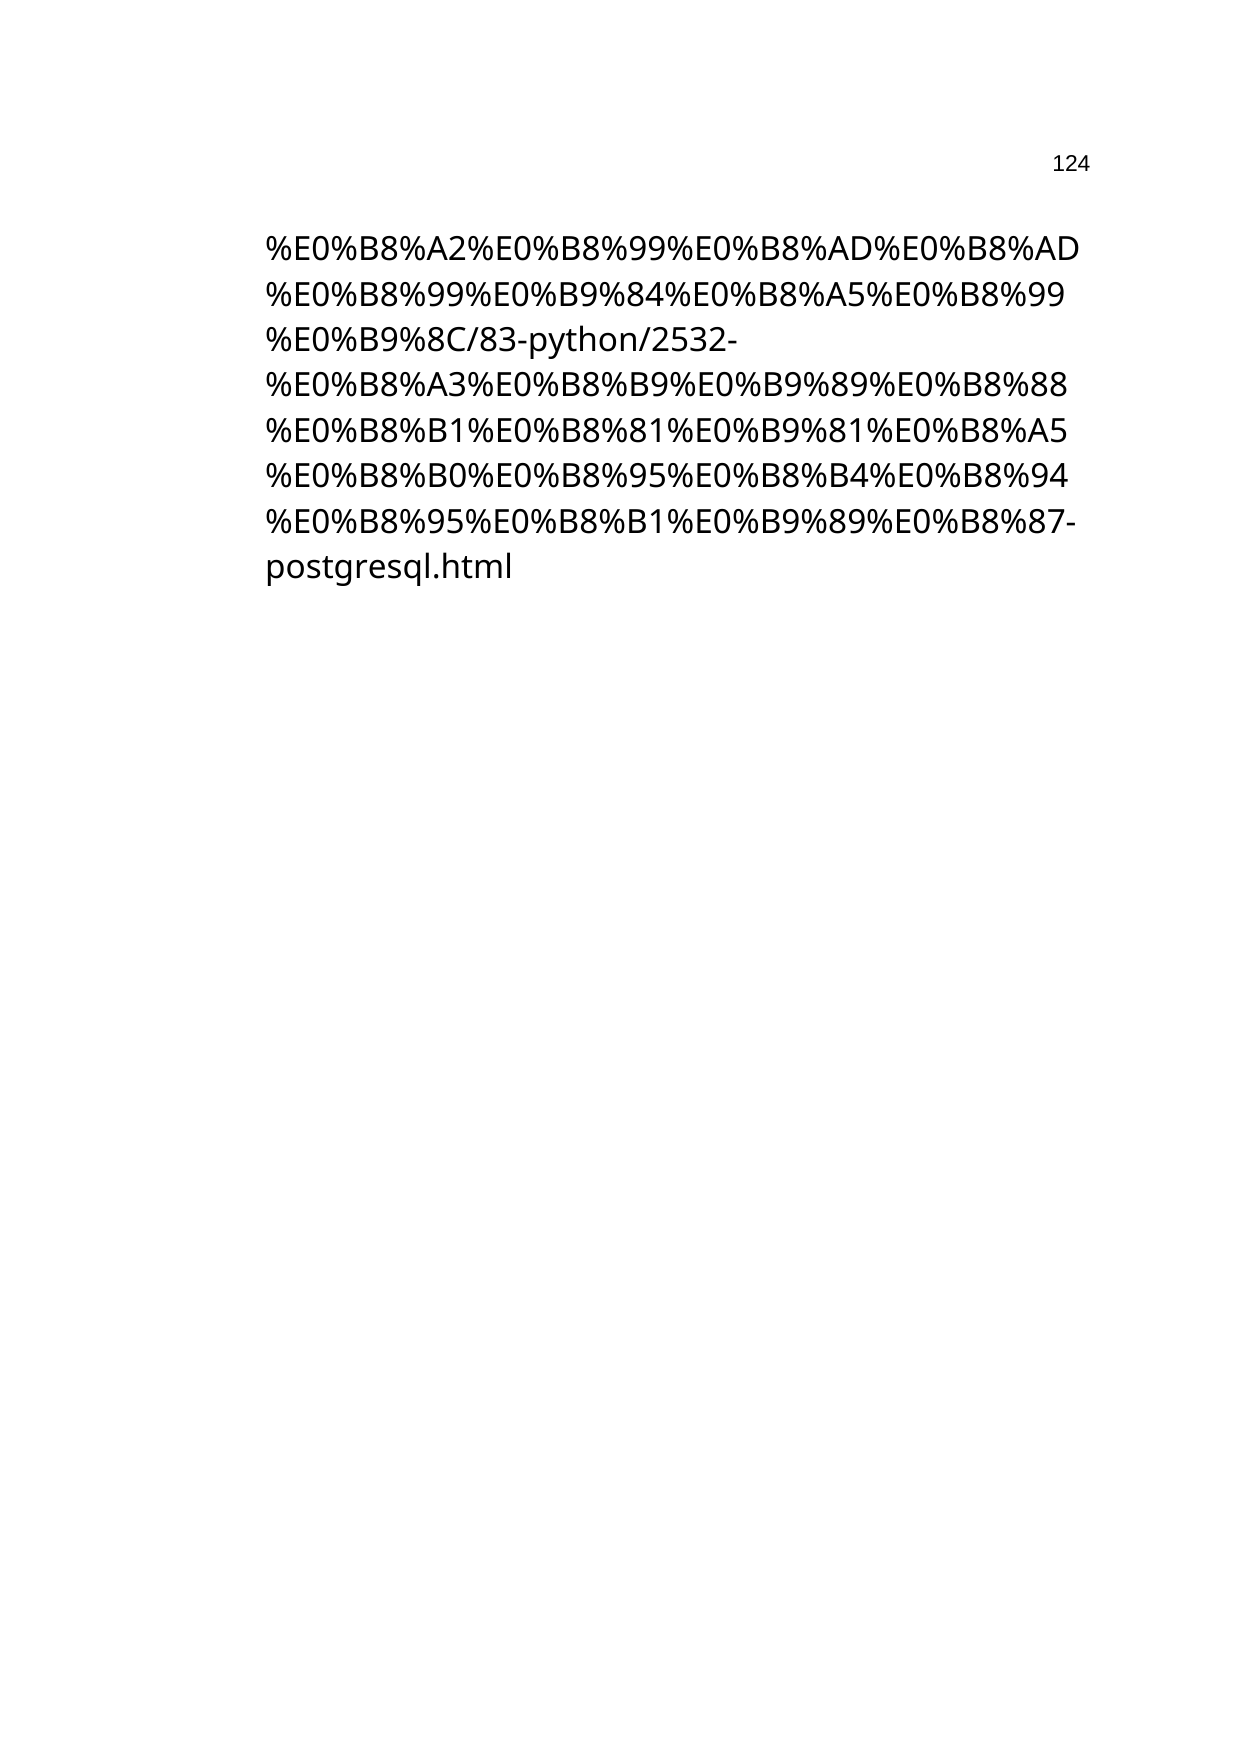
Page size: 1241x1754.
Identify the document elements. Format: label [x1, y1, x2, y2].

text [225, 225, 1090, 588]
